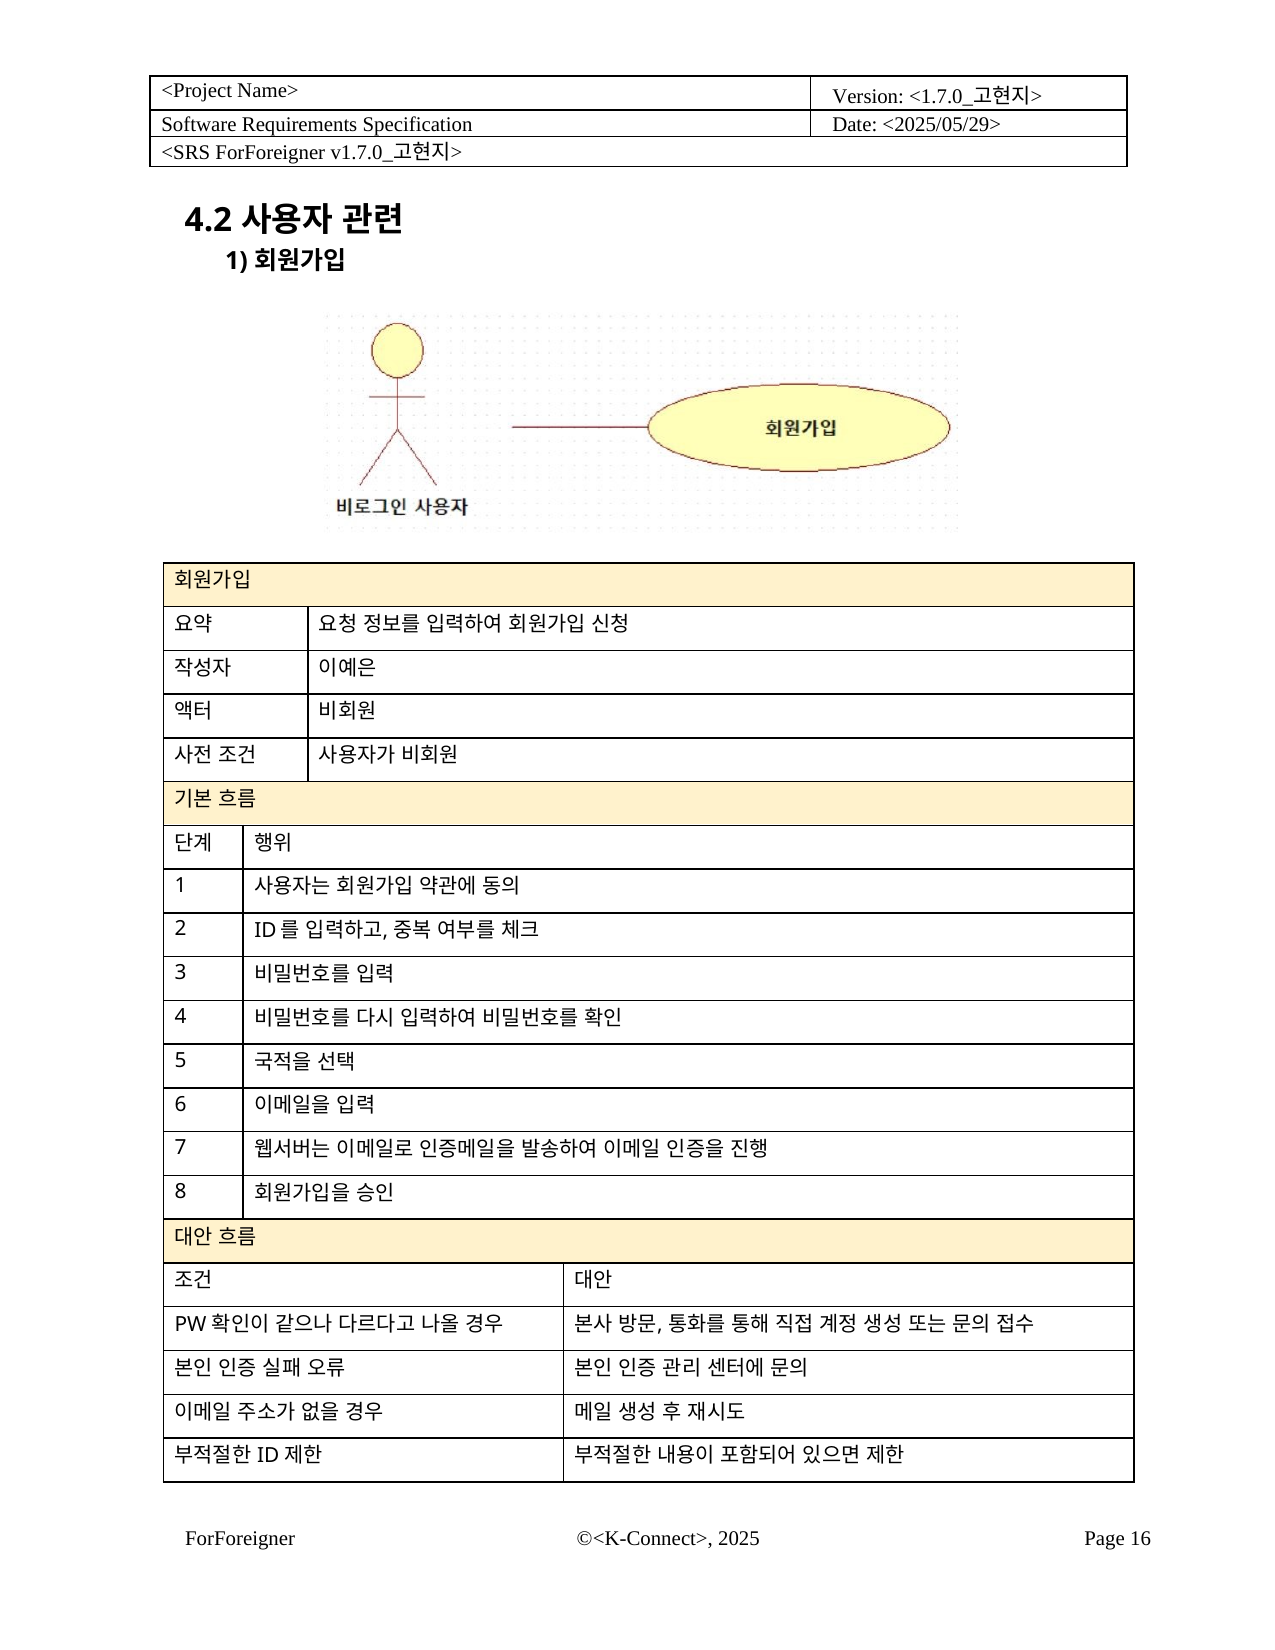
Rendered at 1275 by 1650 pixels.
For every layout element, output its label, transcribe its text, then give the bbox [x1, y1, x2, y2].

table_cell 본사 방문, 통화를 통해 직접 계정 생성 또는 문의 접수 [564, 1307, 1133, 1350]
table_cell 1 [164, 870, 242, 912]
table_cell 4 [164, 1001, 242, 1043]
table_cell 이메일 주소가 없을 경우 [164, 1395, 563, 1437]
table_cell 본인 인증 실패 오류 [164, 1351, 563, 1393]
table_cell PW 확인이 같으나 다르다고 나올 경우 [164, 1307, 563, 1350]
picture [316, 305, 959, 534]
table_cell 사용자가 비회원 [309, 739, 1133, 781]
text 1) 회원가입 [150, 241, 1125, 277]
table_cell 요청 정보를 입력하여 회원가입 신청 [309, 607, 1133, 649]
table_cell 사용자는 회원가입 약관에 동의 [244, 870, 1133, 912]
table_cell 부적절한 내용이 포함되어 있으면 제한 [564, 1439, 1133, 1481]
table_cell 작성자 [164, 651, 307, 693]
table_cell 본인 인증 관리 센터에 문의 [564, 1351, 1133, 1393]
table_cell 5 [164, 1045, 242, 1087]
table_cell 비밀번호를 입력 [244, 957, 1133, 999]
table_cell 3 [164, 957, 242, 999]
table_cell 메일 생성 후 재시도 [564, 1395, 1133, 1437]
table_cell 사전 조건 [164, 739, 307, 781]
table_header 회원가입 [164, 564, 1133, 606]
table_cell 비회원 [309, 695, 1133, 737]
text 4.2 사용자 관련 [150, 192, 1125, 241]
table_cell 이메일을 입력 [244, 1089, 1133, 1131]
table_cell 부적절한 ID 제한 [164, 1439, 563, 1481]
table_cell 행위 [244, 826, 1133, 868]
table_cell 단계 [164, 826, 242, 868]
table_cell 기본 흐름 [164, 782, 1133, 824]
table_cell 웹서버는 이메일로 인증메일을 발송하여 이메일 인증을 진행 [244, 1132, 1133, 1174]
table_cell 대안 흐름 [164, 1220, 1133, 1262]
table_cell 액터 [164, 695, 307, 737]
table_cell 이예은 [309, 651, 1133, 693]
table_cell 요약 [164, 607, 307, 649]
table_cell 7 [164, 1132, 242, 1174]
table_cell 비밀번호를 다시 입력하여 비밀번호를 확인 [244, 1001, 1133, 1043]
table_cell ID를 입력하고, 중복 여부를 체크 [244, 914, 1133, 956]
table_cell 대안 [564, 1264, 1133, 1306]
table_cell 조건 [164, 1264, 563, 1306]
table_cell 6 [164, 1089, 242, 1131]
table_cell 국적을 선택 [244, 1045, 1133, 1087]
table_cell 8 [164, 1176, 242, 1218]
table_cell 2 [164, 914, 242, 956]
table_cell 회원가입을 승인 [244, 1176, 1133, 1218]
